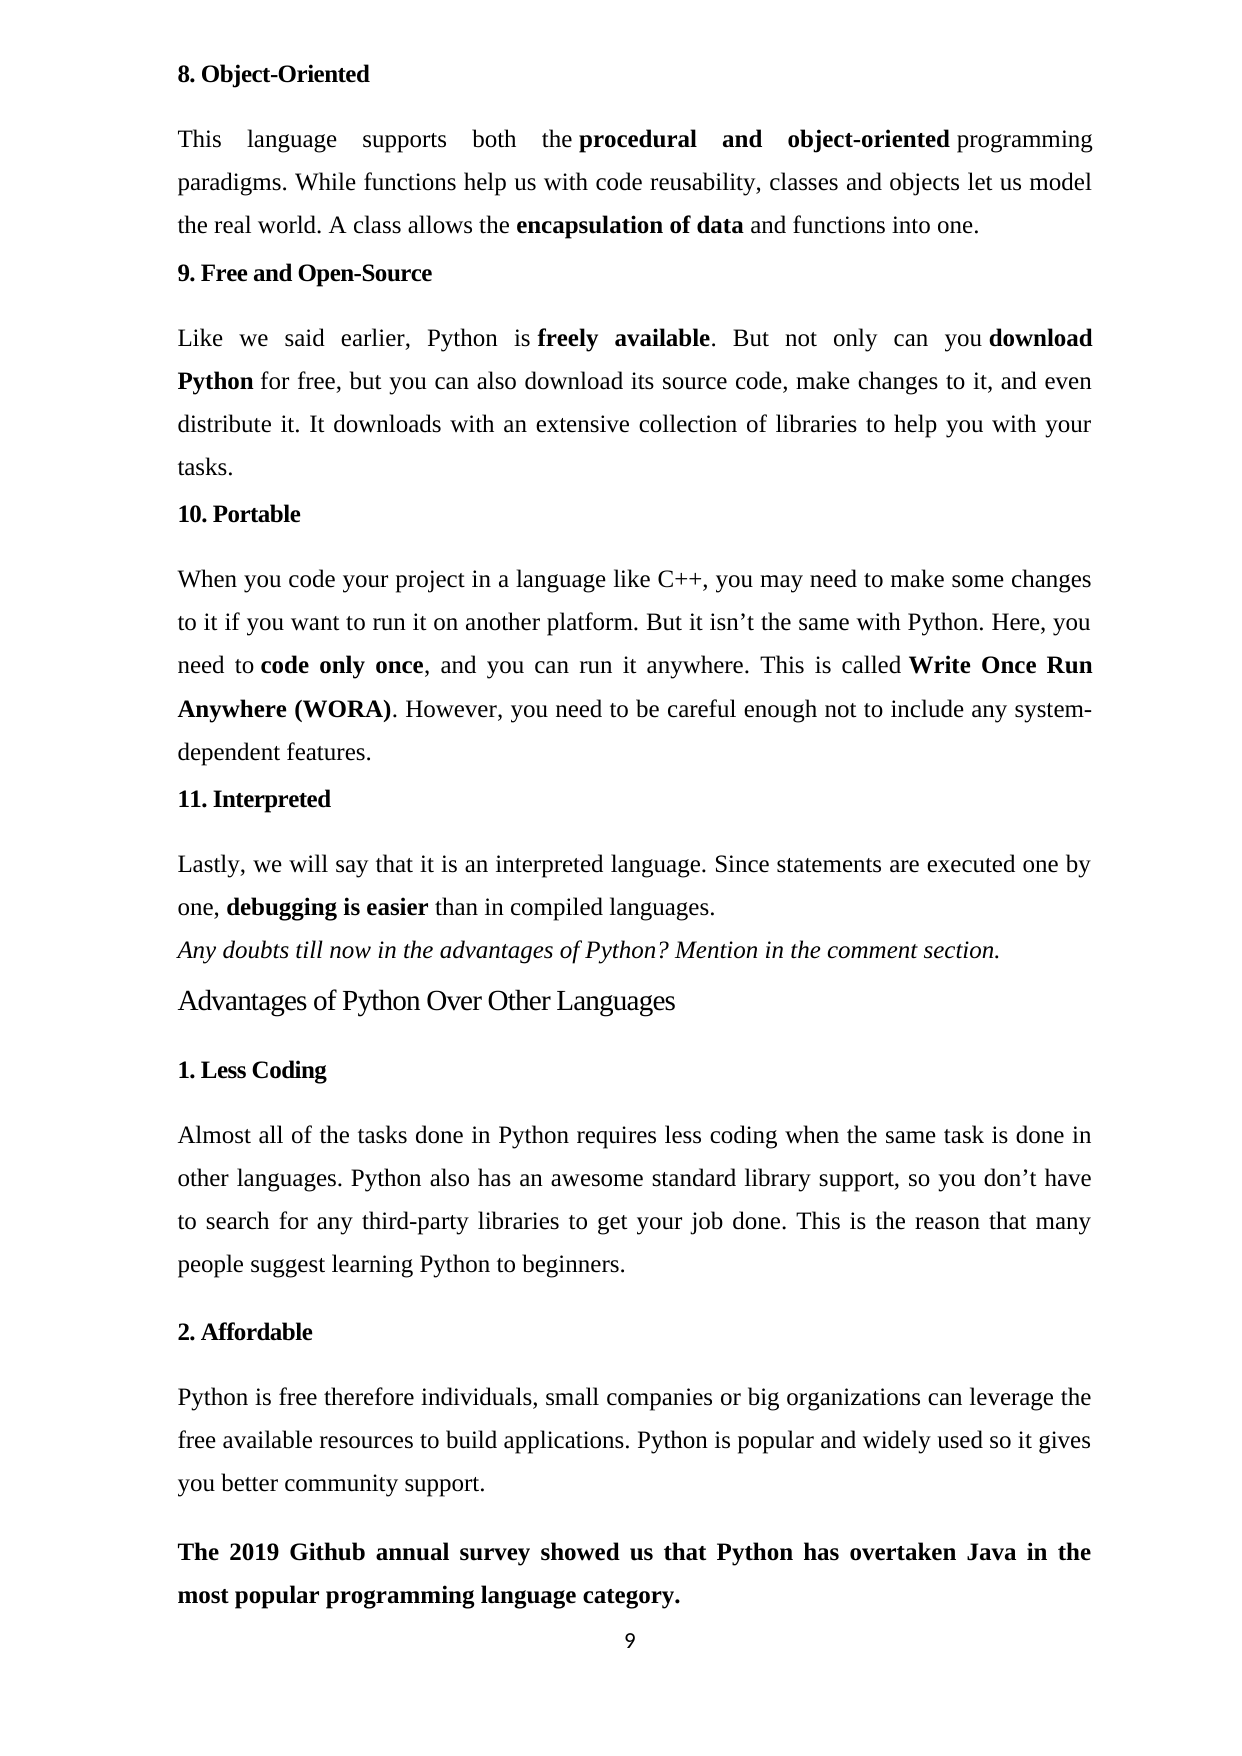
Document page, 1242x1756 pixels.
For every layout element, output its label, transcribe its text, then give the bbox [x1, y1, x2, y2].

subtitle 11. Interpreted [177, 784, 1093, 813]
subtitle 2. Affordable [177, 1317, 1093, 1346]
text The 2019 Github annual survey showed us that Python has overtaken Java in the most popular programming language category. [177, 1537, 1093, 1608]
text This language supports both the procedural and object-oriented programming paradigms. While functions help us with code reusability, classes and objects let us model the real world. A class allows the encapsulation of data and functions into one. [177, 124, 1093, 239]
text Any doubts till now in the advantages of Python? Mention in the comment section. [177, 935, 1093, 964]
subtitle 9. Free and Open-Source [177, 258, 1093, 286]
subtitle 1. Less Coding [177, 1055, 1093, 1083]
text Like we said earlier, Python is freely available. But not only can you download Python for free, but you can also download its source code, make changes to it, and even distribute it. It downloads with an extensive collection of libraries to help you with your tasks. [177, 323, 1093, 481]
text Lastly, we will say that it is an interpreted language. Since statements are executed one by one, debugging is easier than in compiled languages. [177, 849, 1093, 921]
subtitle 8. Object-Oriented [177, 59, 1093, 88]
subtitle 10. Portable [177, 499, 1093, 528]
text Almost all of the tasks done in Python requires less coding when the same task is done in other languages. Python also has an awesome standard library support, so you don’t have to search for any third-party libraries to get your job done. This is the reason that many people suggest learning Python to beginners. [177, 1120, 1093, 1278]
text Python is free therefore individuals, small companies or big organizations can leverage the free available resources to build applications. Python is popular and widely used so it gives you better community support. [177, 1382, 1093, 1497]
subtitle Advantages of Python Over Other Languages [177, 983, 1093, 1016]
text When you code your project in a language like C++, you may need to make some changes to it if you want to run it on another platform. But it isn’t the same with Python. Here, you need to code only once, and you can run it anywhere. This is called Write Once Run Anywhere (WORA). However, you need to be careful enough not to include any system-dependent features. [177, 564, 1093, 766]
